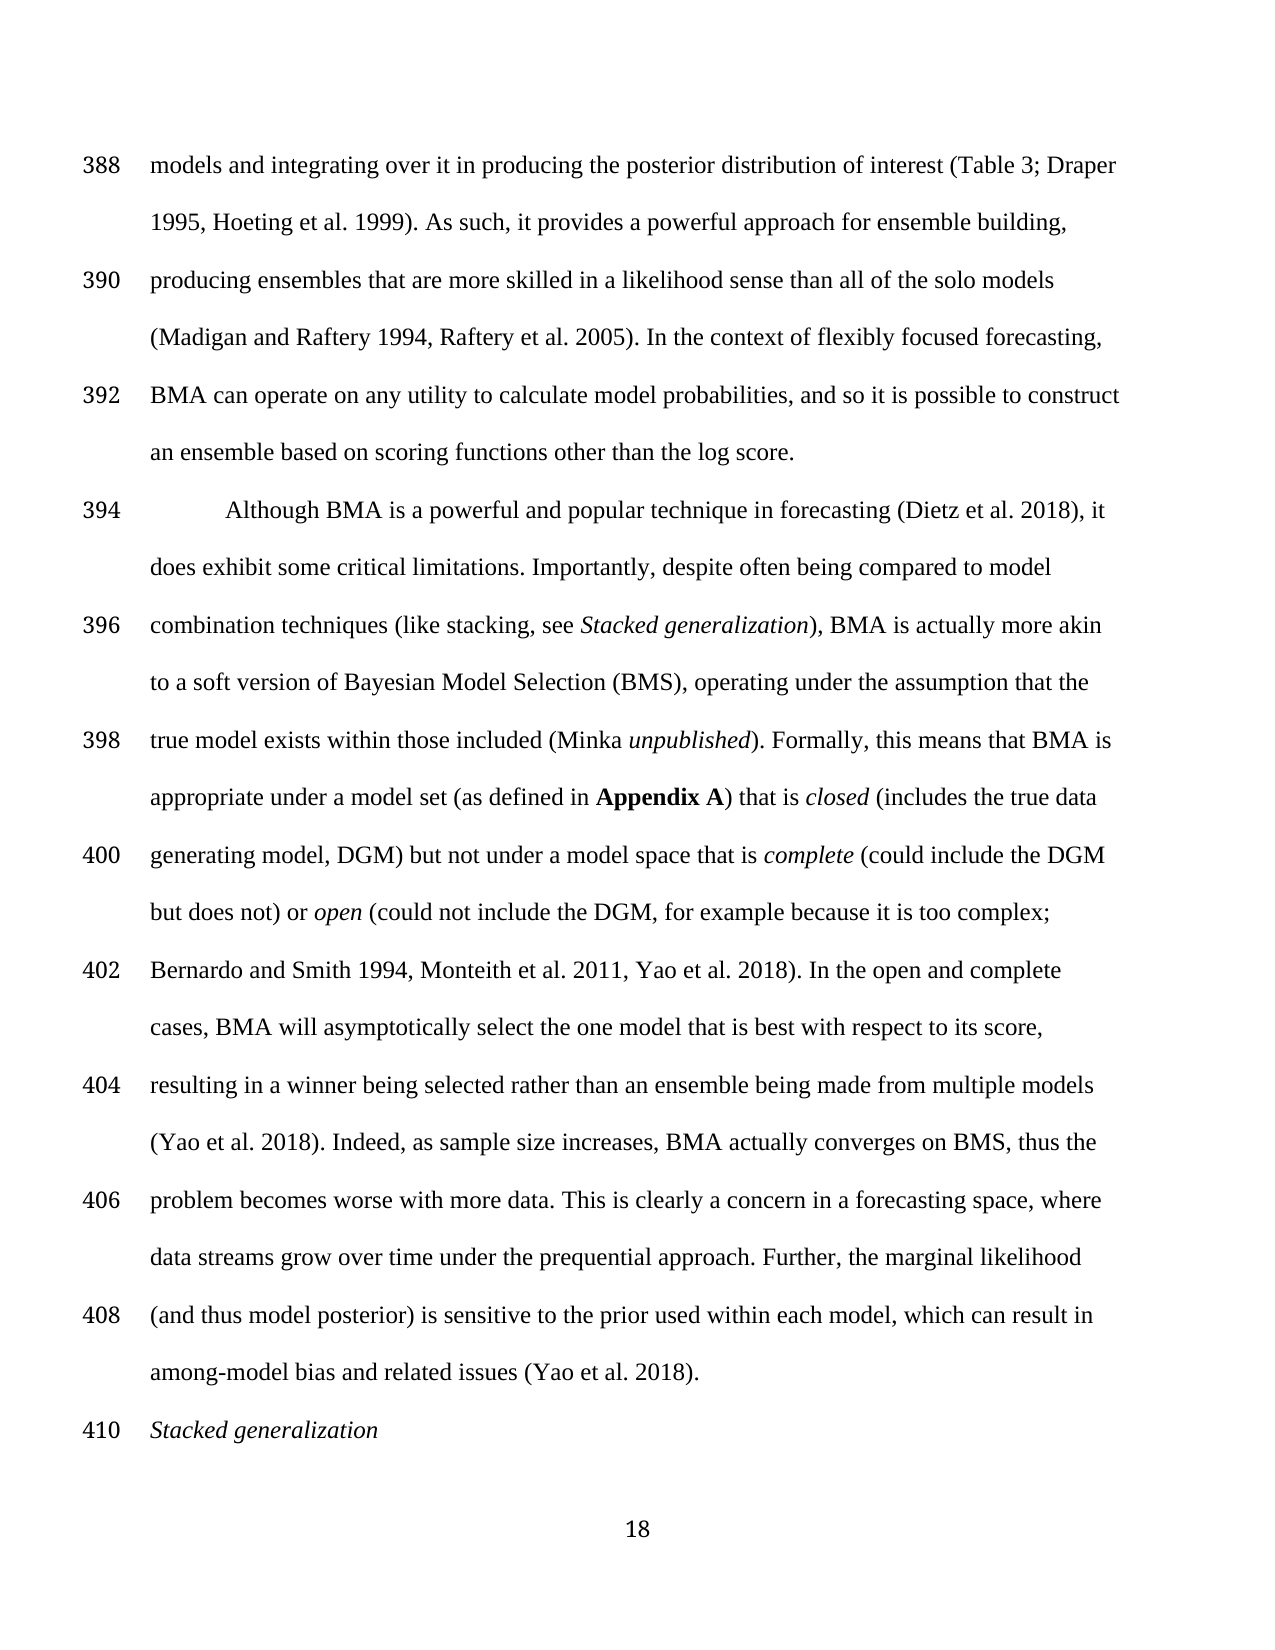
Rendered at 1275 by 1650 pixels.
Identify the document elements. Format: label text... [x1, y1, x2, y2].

text Although BMA is a powerful and popular technique in forecasting (Dietz et al. 2018), it does exhibit some critical limitations. Importantly, despite often being compared to model combination techniques (like stacking, see Stacked generalization), BMA is actually more akin to a soft version of Bayesian Model Selection (BMS), operating under the assumption that the true model exists within those included (Minka unpublished). Formally, this means that BMA is appropriate under a model set (as defined in Appendix A) that is closed (includes the true data generating model, DGM) but not under a model space that is complete (could include the DGM but does not) or open (could not include the DGM, for example because it is too complex; Bernardo and Smith 1994, Monteith et al. 2011, Yao et al. 2018). In the open and complete cases, BMA will asymptotically select the one model that is best with respect to its score, resulting in a winner being selected rather than an ensemble being made from multiple models (Yao et al. 2018). Indeed, as sample size increases, BMA actually converges on BMS, thus the problem becomes worse with more data. This is clearly a concern in a forecasting space, where data streams grow over time under the prequential approach. Further, the marginal likelihood (and thus model posterior) is sensitive to the prior used within each model, which can result in among-model bias and related issues (Yao et al. 2018). [150, 495, 1125, 1386]
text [150, 150, 1125, 466]
text Stacked generalization [150, 1415, 1125, 1444]
